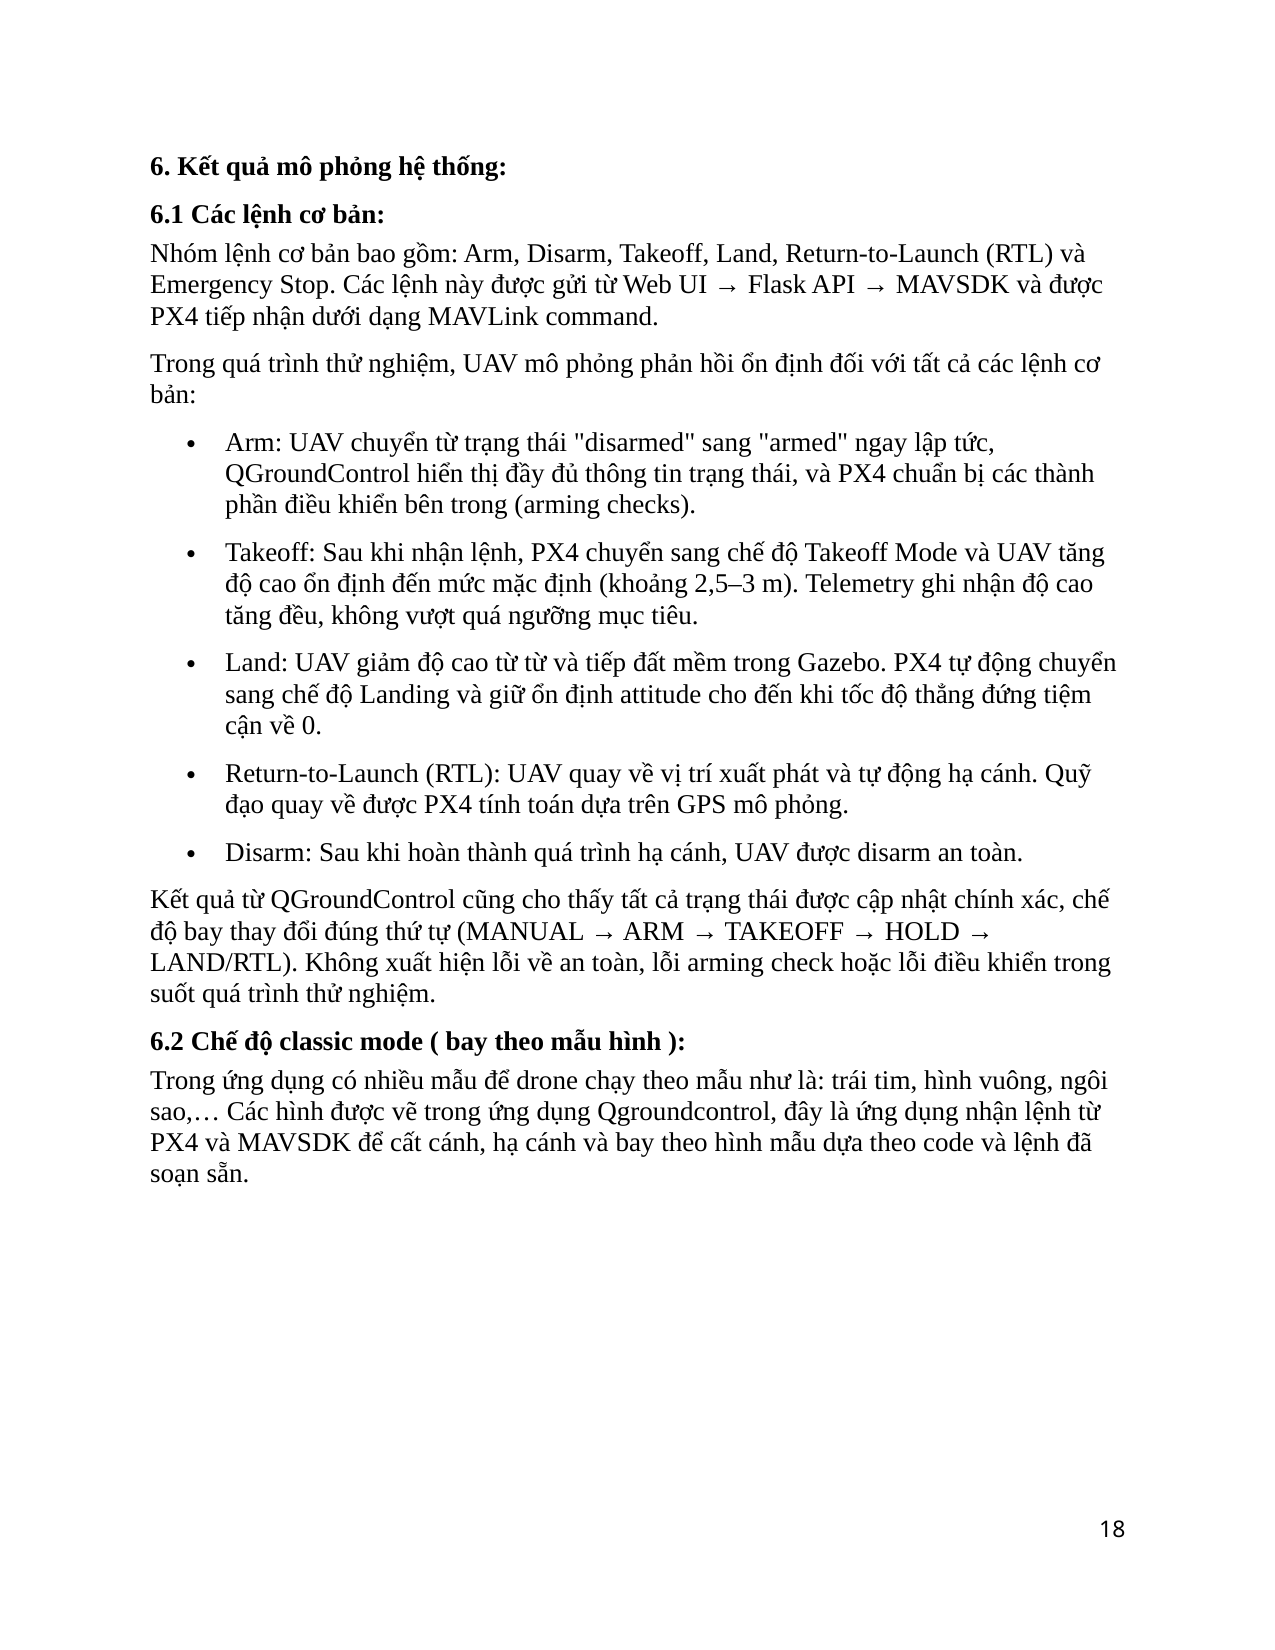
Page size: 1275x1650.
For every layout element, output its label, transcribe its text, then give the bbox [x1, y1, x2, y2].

subtitle 6.1 Các lệnh cơ bản: [150, 198, 1125, 229]
list Return-to-Launch (RTL): UAV quay về vị trí xuất phát và tự động hạ cánh. Quỹ đạo quay về được PX4 tính toán dựa trên GPS mô phỏng. [187, 757, 1125, 819]
list Arm: UAV chuyển từ trạng thái "disarmed" sang "armed" ngay lập tức, QGroundControl hiển thị đầy đủ thông tin trạng thái, và PX4 chuẩn bị các thành phần điều khiển bên trong (arming checks). [187, 426, 1125, 520]
text Nhóm lệnh cơ bản bao gồm: Arm, Disarm, Takeoff, Land, Return-to-Launch (RTL) và Emergency Stop. Các lệnh này được gửi từ Web UI → Flask API → MAVSDK và được PX4 tiếp nhận dưới dạng MAVLink command. [150, 237, 1125, 331]
subtitle 6. Kết quả mô phỏng hệ thống: [150, 150, 1125, 181]
text Trong quá trình thử nghiệm, UAV mô phỏng phản hồi ổn định đối với tất cả các lệnh cơ bản: [150, 347, 1125, 410]
subtitle 6.2 Chế độ classic mode ( bay theo mẫu hình ): [150, 1025, 1125, 1056]
text Trong ứng dụng có nhiều mẫu để drone chạy theo mẫu như là: trái tim, hình vuông, ngôi sao,… Các hình được vẽ trong ứng dụng Qgroundcontrol, đây là ứng dụng nhận lệnh từ PX4 và MAVSDK để cất cánh, hạ cánh và bay theo hình mẫu dựa theo code và lệnh đã soạn sẵn. [150, 1064, 1125, 1189]
list Disarm: Sau khi hoàn thành quá trình hạ cánh, UAV được disarm an toàn. [187, 836, 1125, 867]
list Land: UAV giảm độ cao từ từ và tiếp đất mềm trong Gazebo. PX4 tự động chuyển sang chế độ Landing và giữ ổn định attitude cho đến khi tốc độ thẳng đứng tiệm cận về 0. [187, 647, 1125, 740]
list Takeoff: Sau khi nhận lệnh, PX4 chuyển sang chế độ Takeoff Mode và UAV tăng độ cao ổn định đến mức mặc định (khoảng 2,5–3 m). Telemetry ghi nhận độ cao tăng đều, không vượt quá ngưỡng mục tiêu. [187, 536, 1125, 630]
text Kết quả từ QGroundControl cũng cho thấy tất cả trạng thái được cập nhật chính xác, chế độ bay thay đổi đúng thứ tự (MANUAL → ARM → TAKEOFF → HOLD → LAND/RTL). Không xuất hiện lỗi về an toàn, lỗi arming check hoặc lỗi điều khiển trong suốt quá trình thử nghiệm. [150, 883, 1125, 1008]
